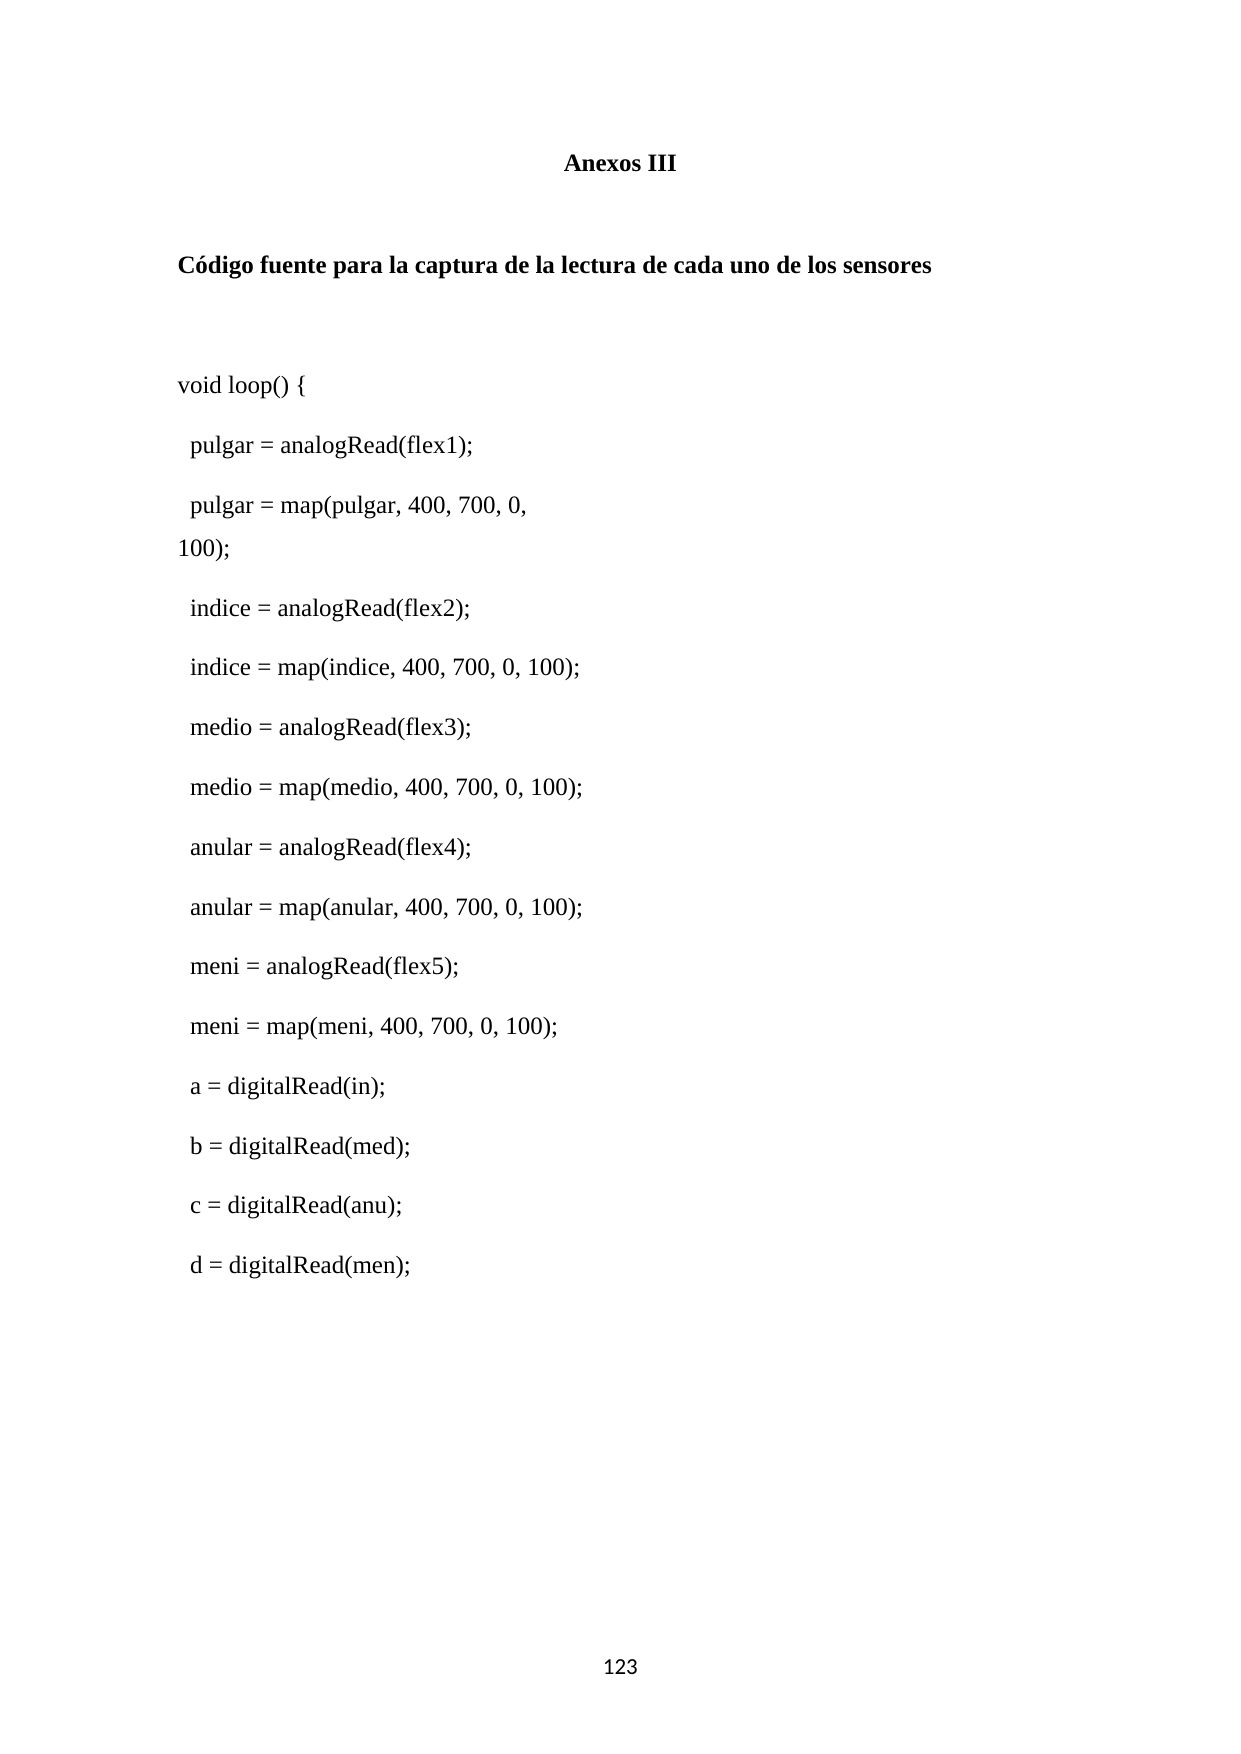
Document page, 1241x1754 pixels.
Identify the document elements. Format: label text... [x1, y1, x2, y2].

text pulgar = map(pulgar, 400, 700, 0, 100); [177, 490, 583, 562]
text indice = map(indice, 400, 700, 0, 100); [177, 652, 583, 681]
text Código fuente para la captura de la lectura de cada uno de los sensores [177, 251, 1063, 279]
text pulgar = analogRead(flex1); [177, 430, 583, 459]
text indice = analogRead(flex2); [177, 593, 583, 621]
subtitle Anexos III [177, 148, 1063, 176]
text medio = map(medio, 400, 700, 0, 100); [177, 772, 583, 801]
text void loop() { [177, 370, 583, 399]
text c = digitalRead(anu); [177, 1191, 583, 1219]
text meni = analogRead(flex5); [177, 951, 583, 980]
text b = digitalRead(med); [177, 1131, 583, 1159]
text medio = analogRead(flex3); [177, 712, 583, 741]
text a = digitalRead(in); [177, 1071, 583, 1100]
text meni = map(meni, 400, 700, 0, 100); [177, 1011, 583, 1040]
text anular = map(anular, 400, 700, 0, 100); [177, 892, 583, 920]
text d = digitalRead(men); [177, 1250, 583, 1279]
text anular = analogRead(flex4); [177, 832, 583, 861]
